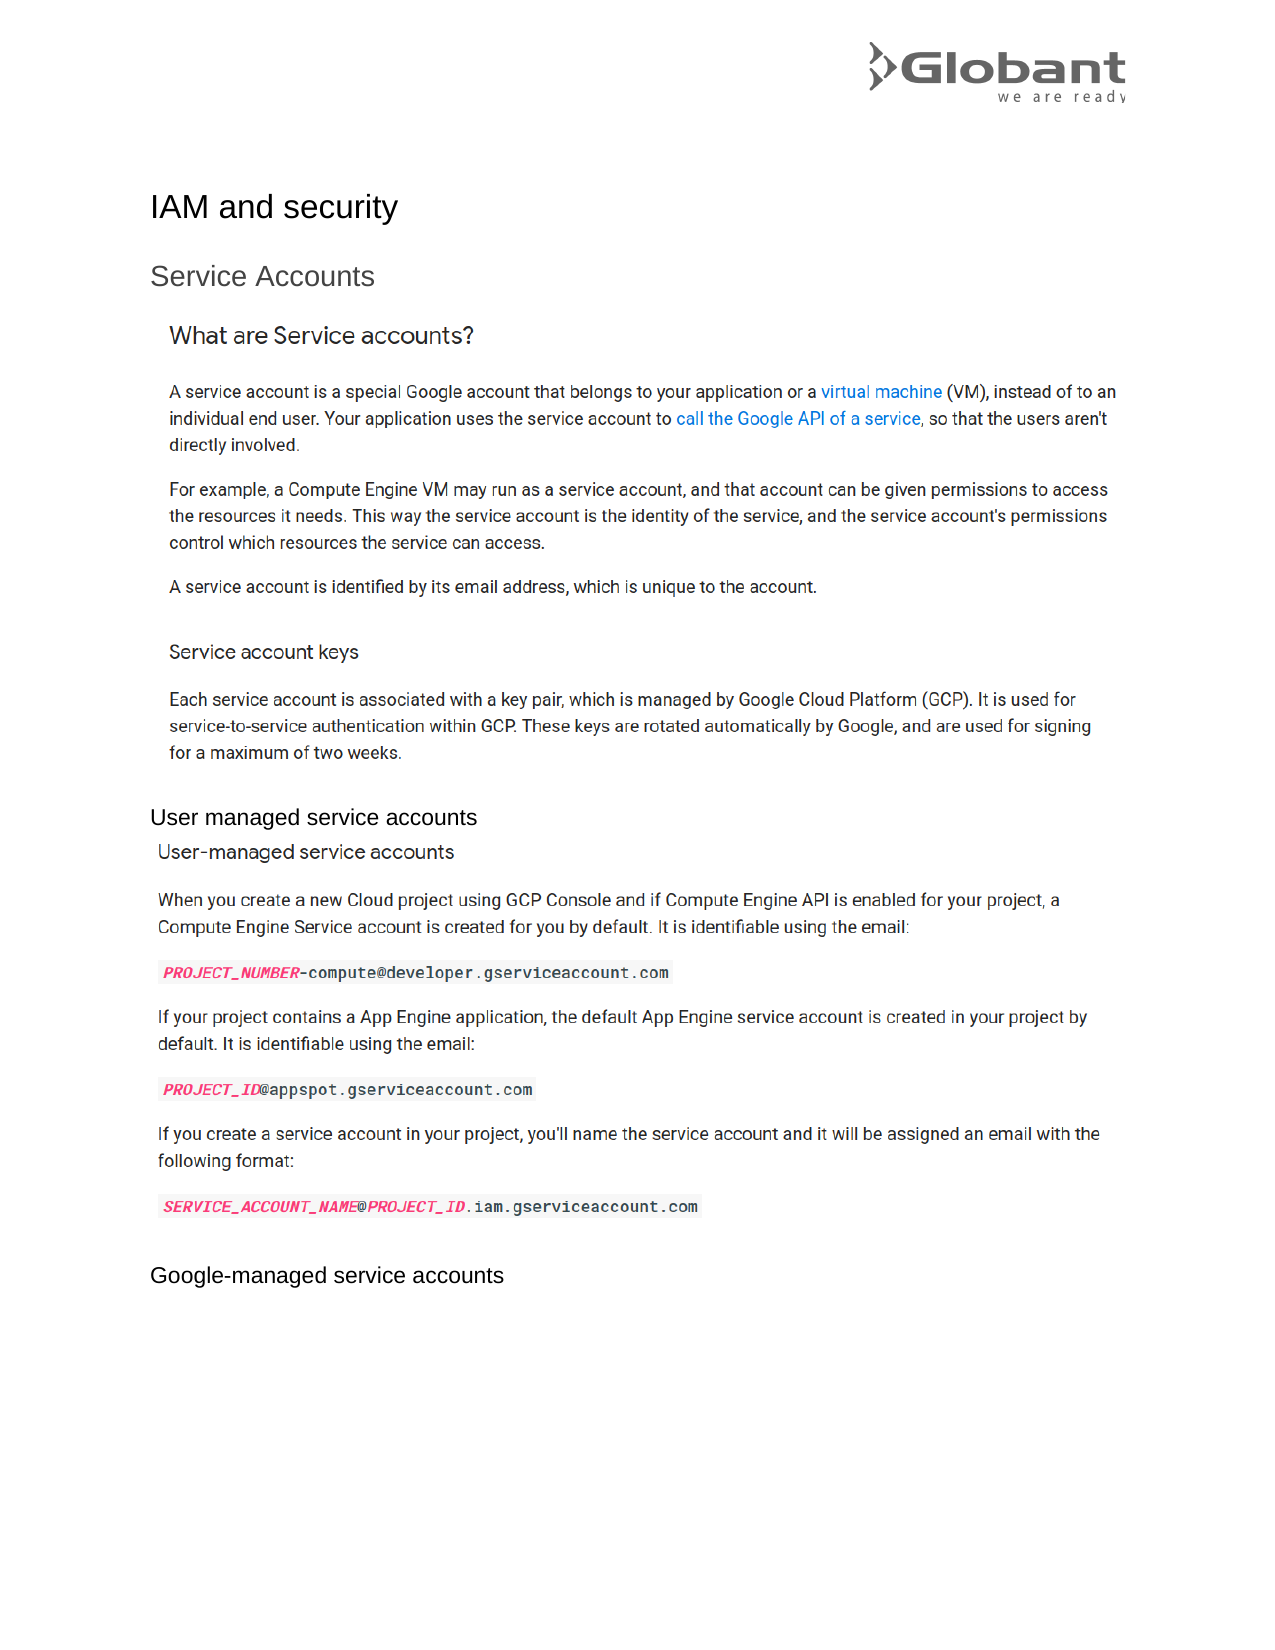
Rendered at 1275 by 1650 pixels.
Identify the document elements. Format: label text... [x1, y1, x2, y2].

subtitle Service Accounts [150, 259, 1125, 293]
text Google-managed service accounts [150, 1262, 1125, 1288]
picture [869, 41, 1125, 103]
subtitle IAM and security [150, 187, 1125, 226]
picture [150, 834, 1125, 1228]
text User managed service accounts [150, 804, 1125, 830]
picture [150, 301, 1125, 770]
